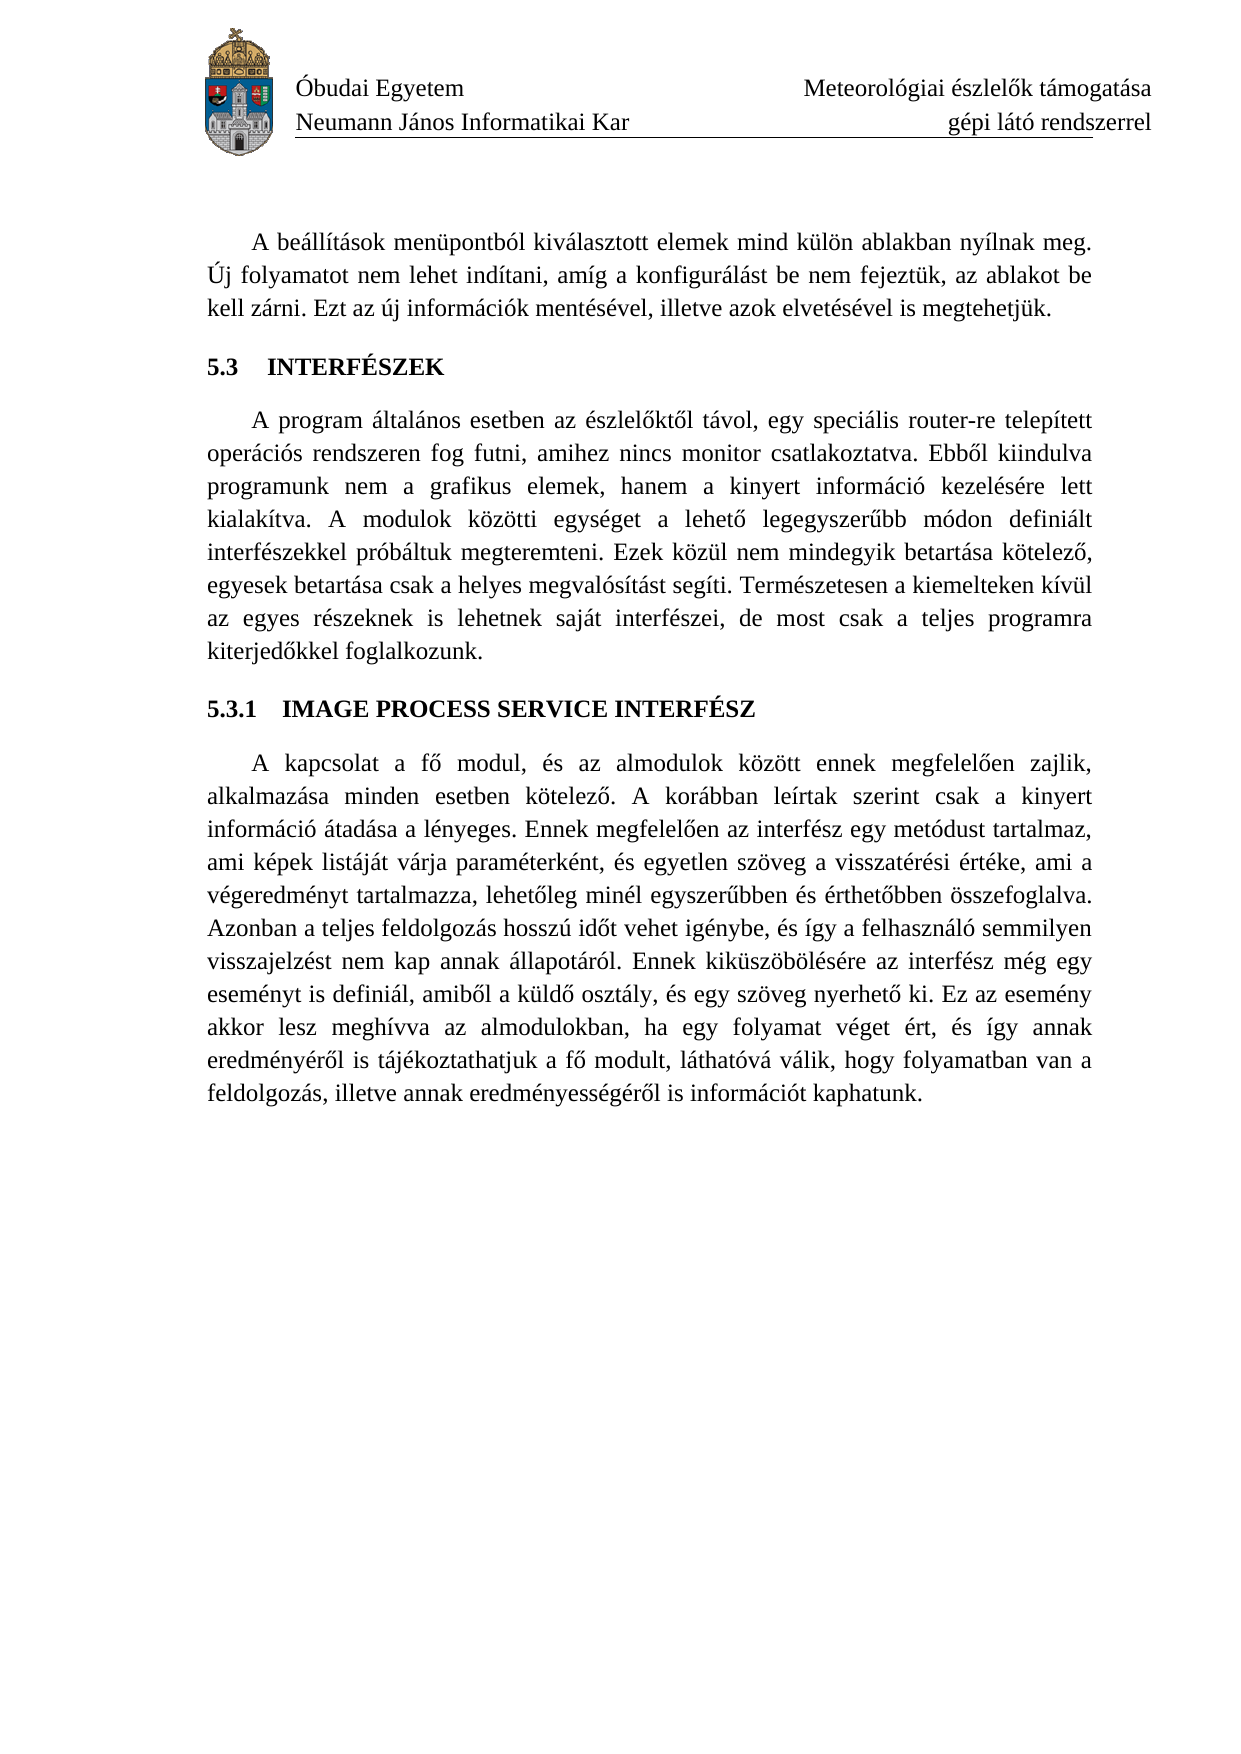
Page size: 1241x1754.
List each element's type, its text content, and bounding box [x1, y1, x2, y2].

subtitle Image Process Service interfész [207, 694, 1093, 723]
picture [205, 28, 275, 157]
text A beállítások menüpontból kiválasztott elemek mind külön ablakban nyílnak meg. Új folyamatot nem lehet indítani, amíg a konfigurálást be nem fejeztük, az ablakot be kell zárni. Ezt az új információk mentésével, illetve azok elvetésével is megtehetjük. [207, 227, 1093, 322]
text A program általános esetben az észlelőktől távol, egy speciális router-re telepített operációs rendszeren fog futni, amihez nincs monitor csatlakoztatva. Ebből kiindulva programunk nem a grafikus elemek, hanem a kinyert információ kezelésére lett kialakítva. A modulok közötti egységet a lehető legegyszerűbb módon definiált interfészekkel próbáltuk megteremteni. Ezek közül nem mindegyik betartása kötelező, egyesek betartása csak a helyes megvalósítást segíti. Természetesen a kiemelteken kívül az egyes részeknek is lehetnek saját interfészei, de most csak a teljes programra kiterjedőkkel foglalkozunk. [207, 405, 1093, 665]
text A kapcsolat a fő modul, és az almodulok között ennek megfelelően zajlik, alkalmazása minden esetben kötelező. A korábban leírtak szerint csak a kinyert információ átadása a lényeges. Ennek megfelelően az interfész egy metódust tartalmaz, ami képek listáját várja paraméterként, és egyetlen szöveg a visszatérési értéke, ami a végeredményt tartalmazza, lehetőleg minél egyszerűbben és érthetőbben összefoglalva. Azonban a teljes feldolgozás hosszú időt vehet igénybe, és így a felhasználó semmilyen visszajelzést nem kap annak állapotáról. Ennek kiküszöbölésére az interfész még egy eseményt is definiál, amiből a küldő osztály, és egy szöveg nyerhető ki. Ez az esemény akkor lesz meghívva az almodulokban, ha egy folyamat véget ért, és így annak eredményéről is tájékoztathatjuk a fő modult, láthatóvá válik, hogy folyamatban van a feldolgozás, illetve annak eredményességéről is információt kaphatunk. [207, 748, 1093, 1107]
subtitle Interfészek [207, 352, 1093, 380]
